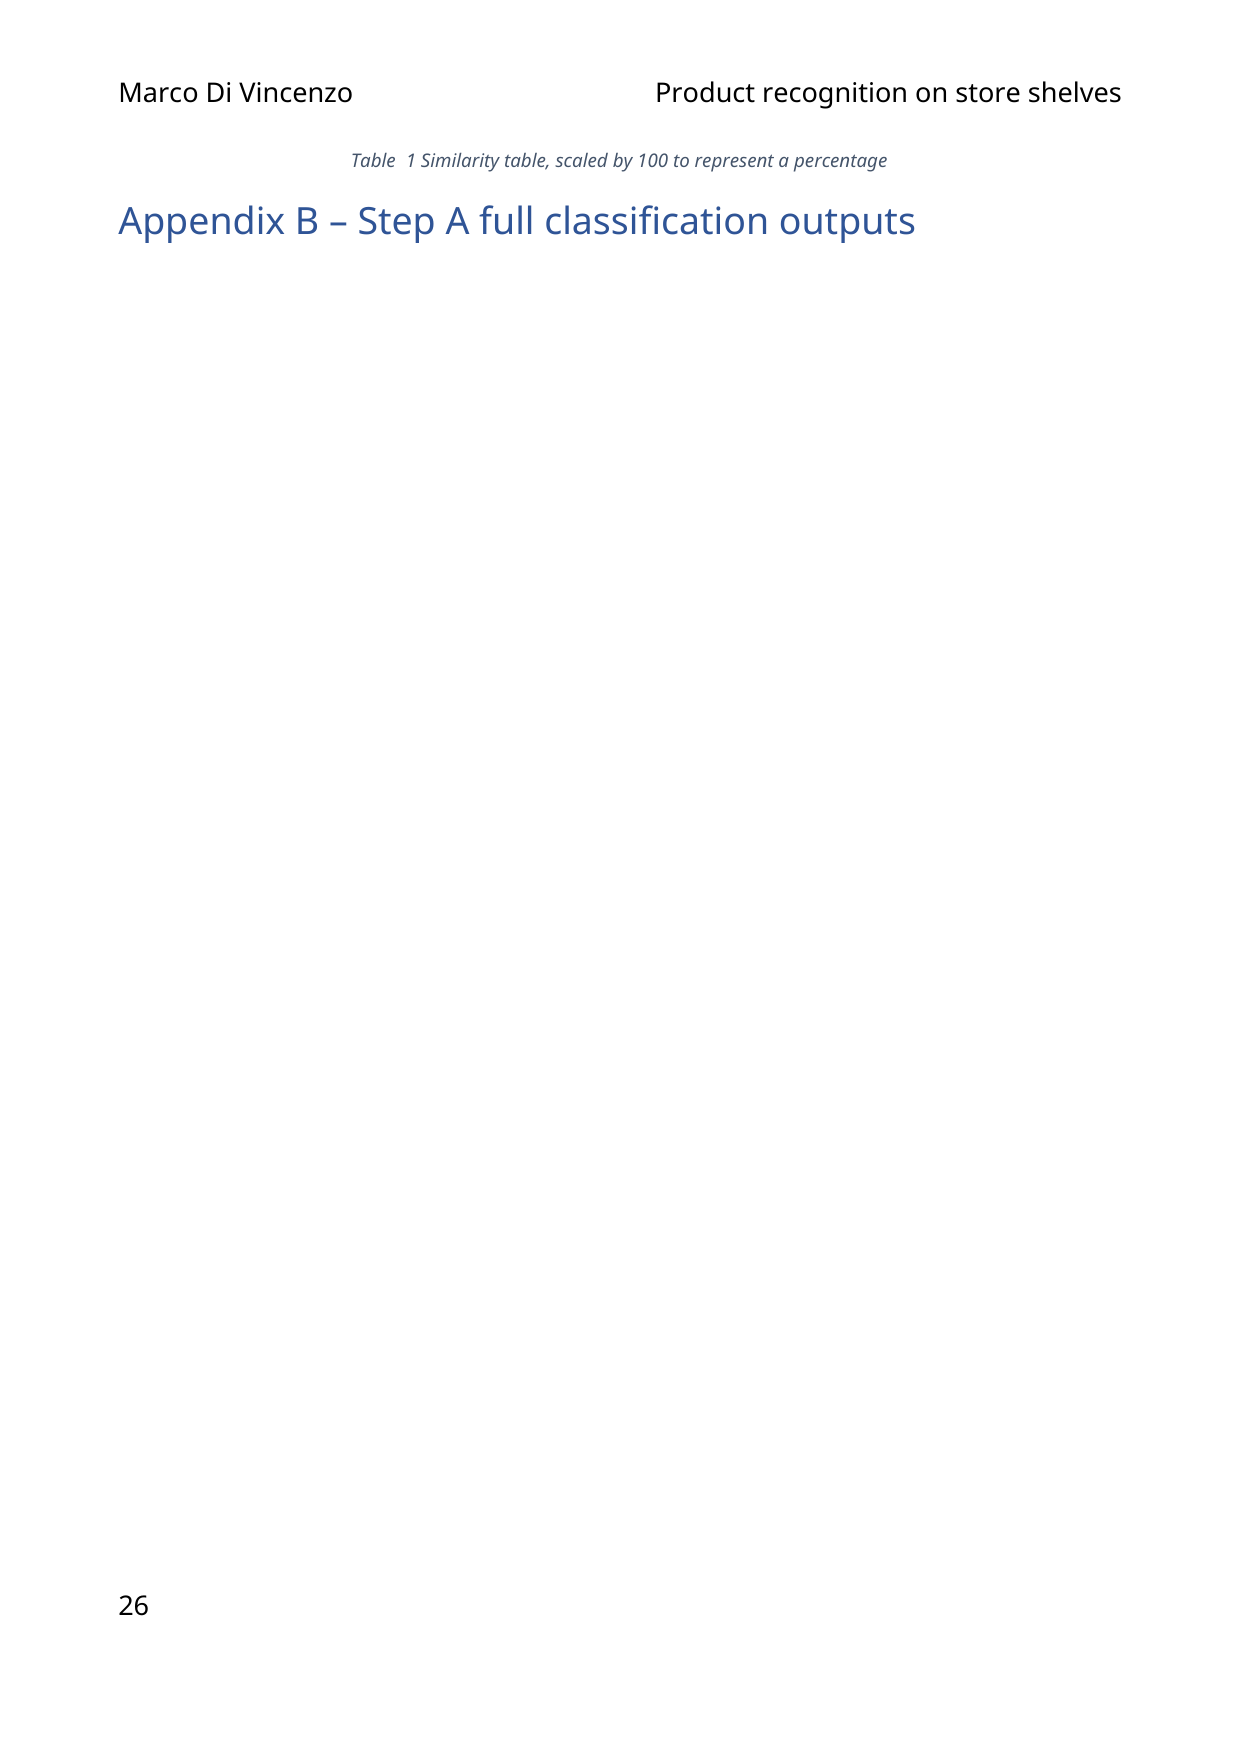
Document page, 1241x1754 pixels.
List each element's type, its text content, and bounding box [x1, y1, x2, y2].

subtitle Appendix B – Step A full classification outputs [118, 194, 1122, 245]
text Table 1 Similarity table, scaled by 100 to represent a percentage [118, 148, 1122, 173]
